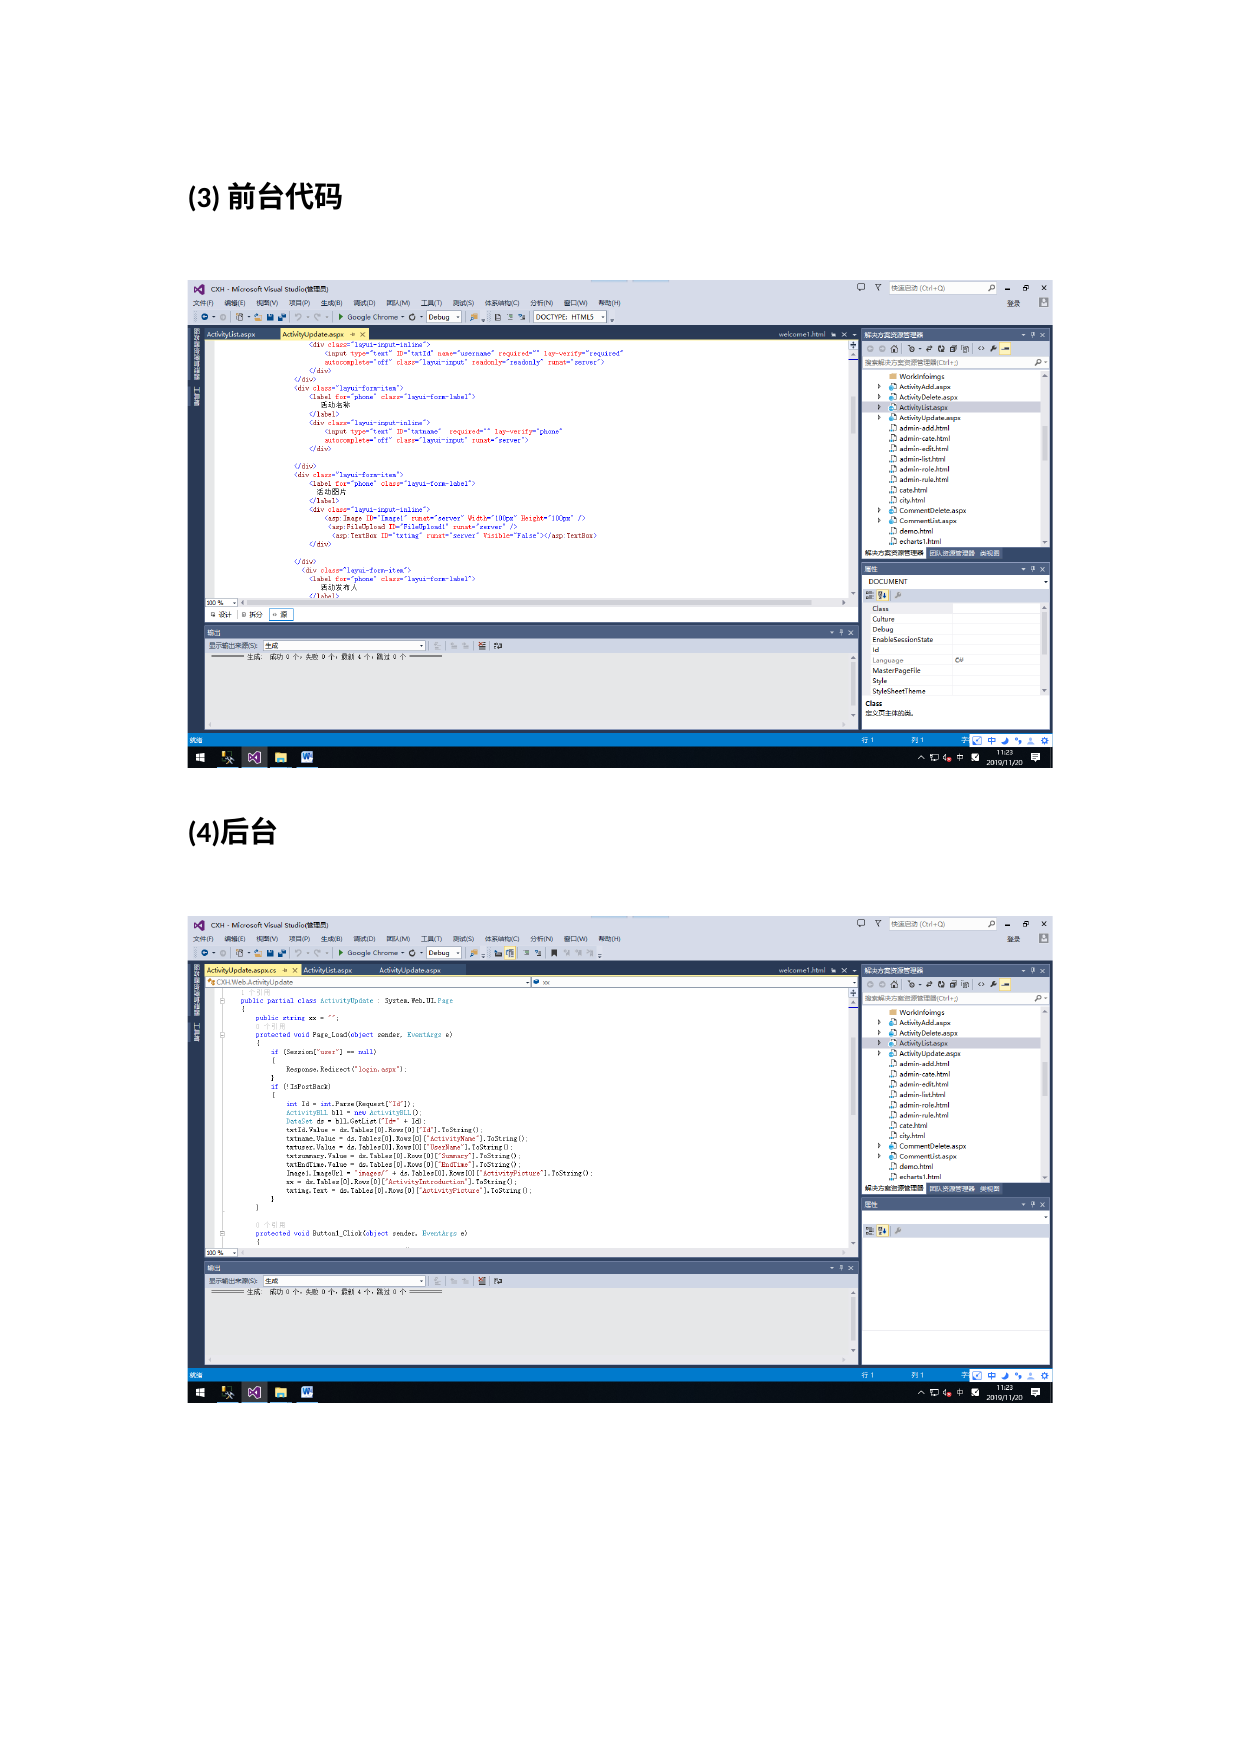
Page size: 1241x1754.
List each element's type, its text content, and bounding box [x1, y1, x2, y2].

picture [187, 280, 1053, 768]
subtitle (3) 前台代码 [187, 162, 1053, 227]
picture [187, 916, 1053, 1403]
subtitle (4)后台 [187, 797, 1053, 862]
